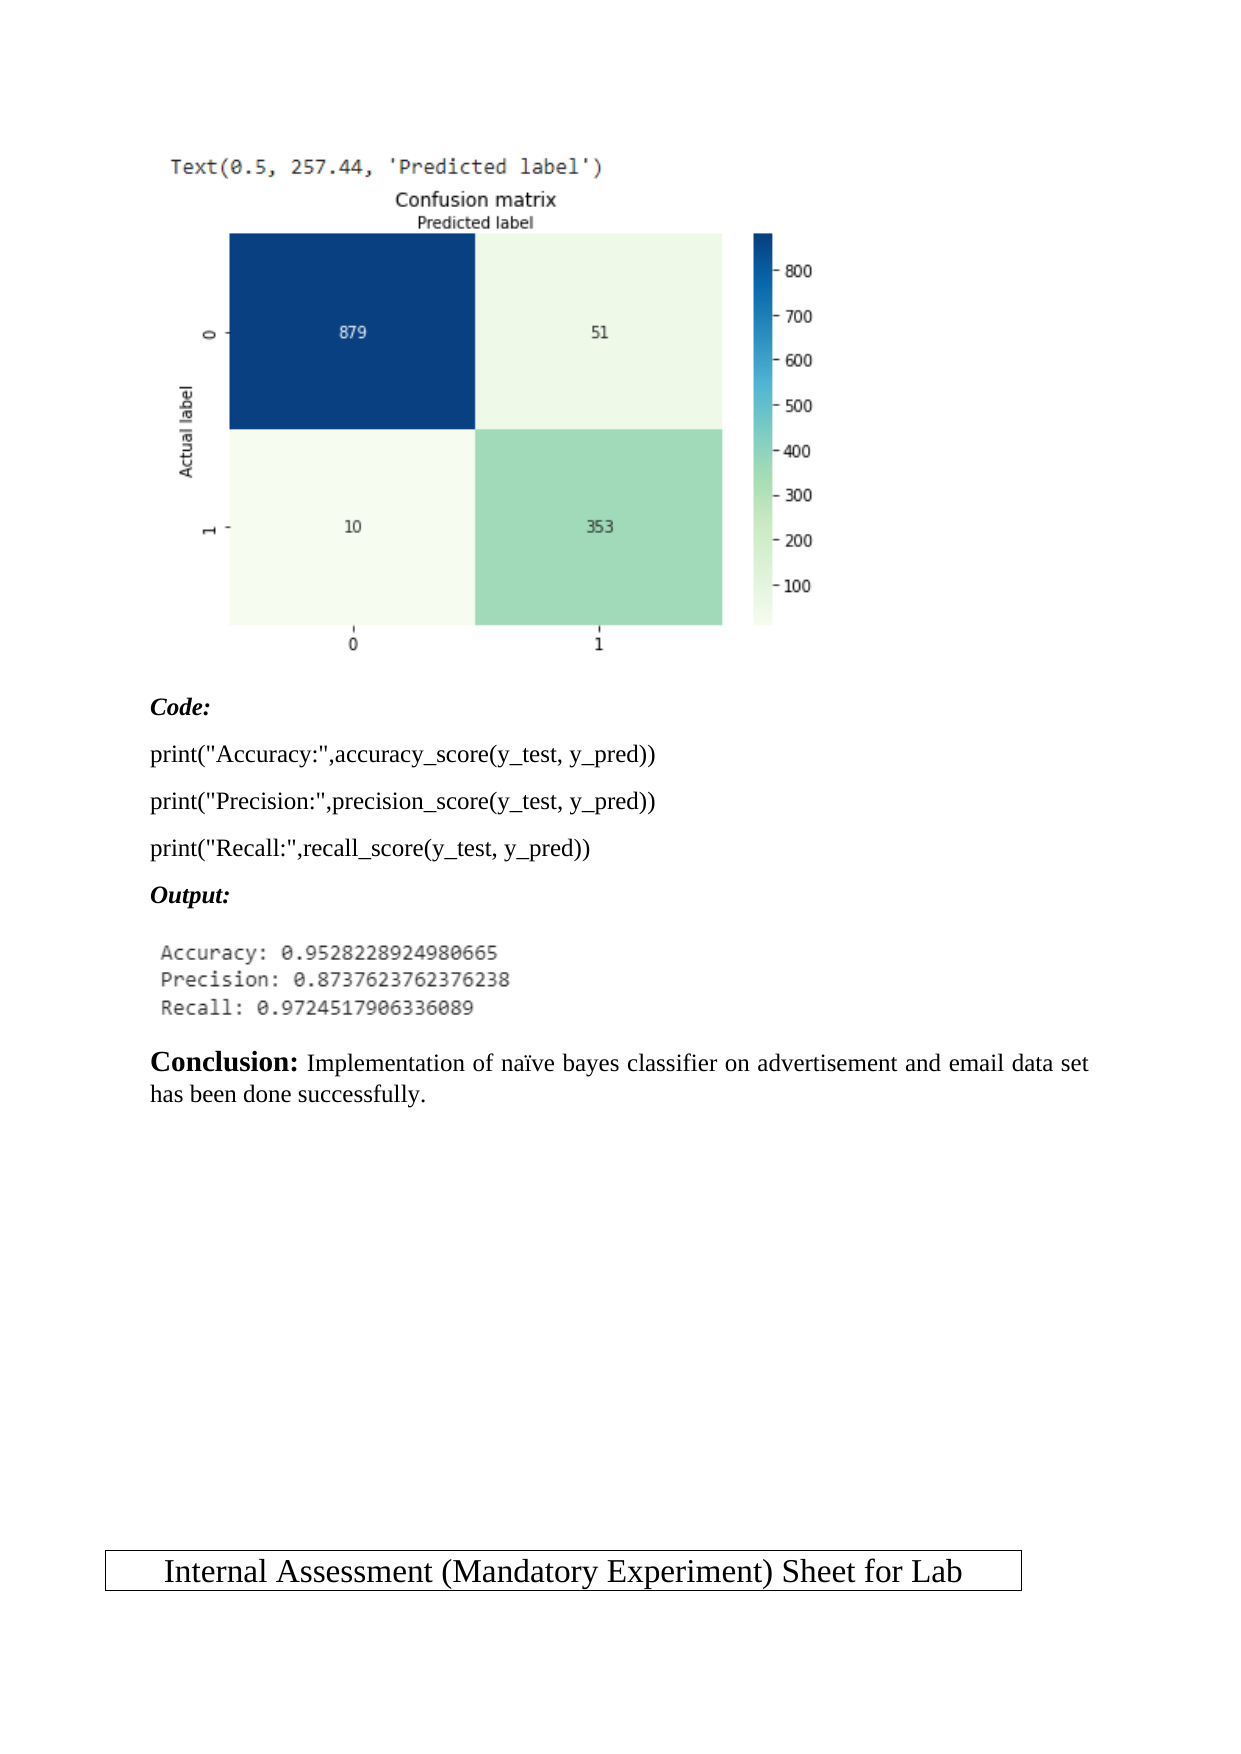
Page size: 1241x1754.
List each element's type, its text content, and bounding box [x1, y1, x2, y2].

text Code: [150, 692, 1090, 721]
picture [150, 150, 868, 674]
text print("Precision:",precision_score(y_test, y_pred)) [150, 786, 1090, 815]
picture [150, 927, 532, 1026]
text print("Recall:",recall_score(y_test, y_pred)) [150, 833, 1090, 862]
text Conclusion: Implementation of naïve bayes classifier on advertisement and email data set has been done successfully. [150, 1044, 1090, 1108]
text Output: [150, 880, 1090, 909]
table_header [106, 1551, 1021, 1589]
text print("Accuracy:",accuracy_score(y_test, y_pred)) [150, 739, 1090, 768]
